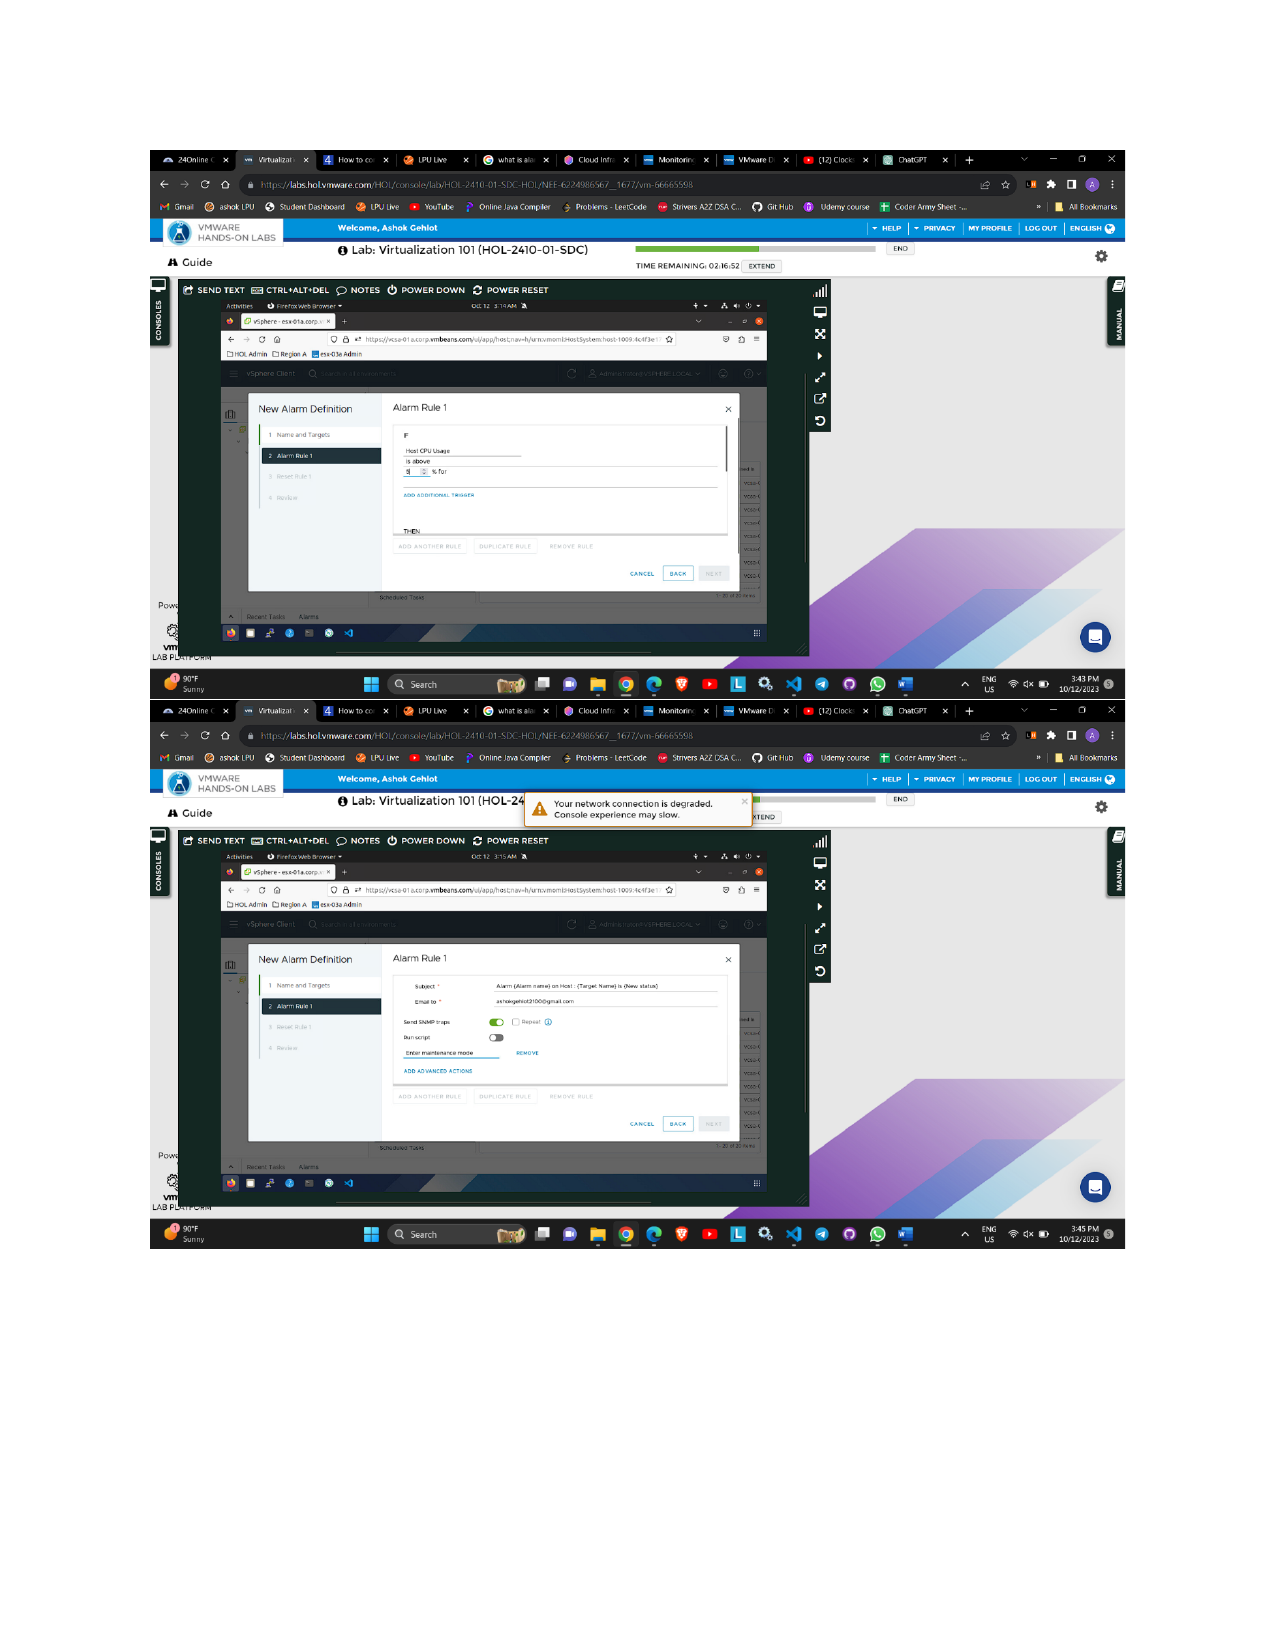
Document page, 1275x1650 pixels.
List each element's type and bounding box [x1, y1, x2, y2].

picture [1105, 776, 1115, 784]
picture [363, 778, 379, 782]
picture [1090, 777, 1101, 781]
picture [1042, 777, 1057, 781]
picture [1090, 226, 1101, 230]
picture [1042, 226, 1057, 230]
picture [339, 226, 360, 230]
picture [383, 776, 394, 781]
picture [1029, 777, 1039, 781]
picture [938, 226, 952, 230]
picture [415, 776, 437, 781]
picture [383, 225, 394, 230]
picture [150, 700, 1125, 1249]
picture [938, 777, 952, 781]
picture [982, 777, 1005, 781]
picture [1071, 777, 1084, 781]
picture [363, 227, 379, 231]
picture [415, 225, 437, 230]
picture [1029, 226, 1039, 230]
picture [1105, 225, 1115, 234]
picture [1071, 226, 1084, 230]
picture [924, 777, 935, 781]
picture [924, 226, 935, 230]
picture [982, 226, 1005, 230]
picture [150, 150, 1125, 699]
picture [339, 777, 360, 781]
